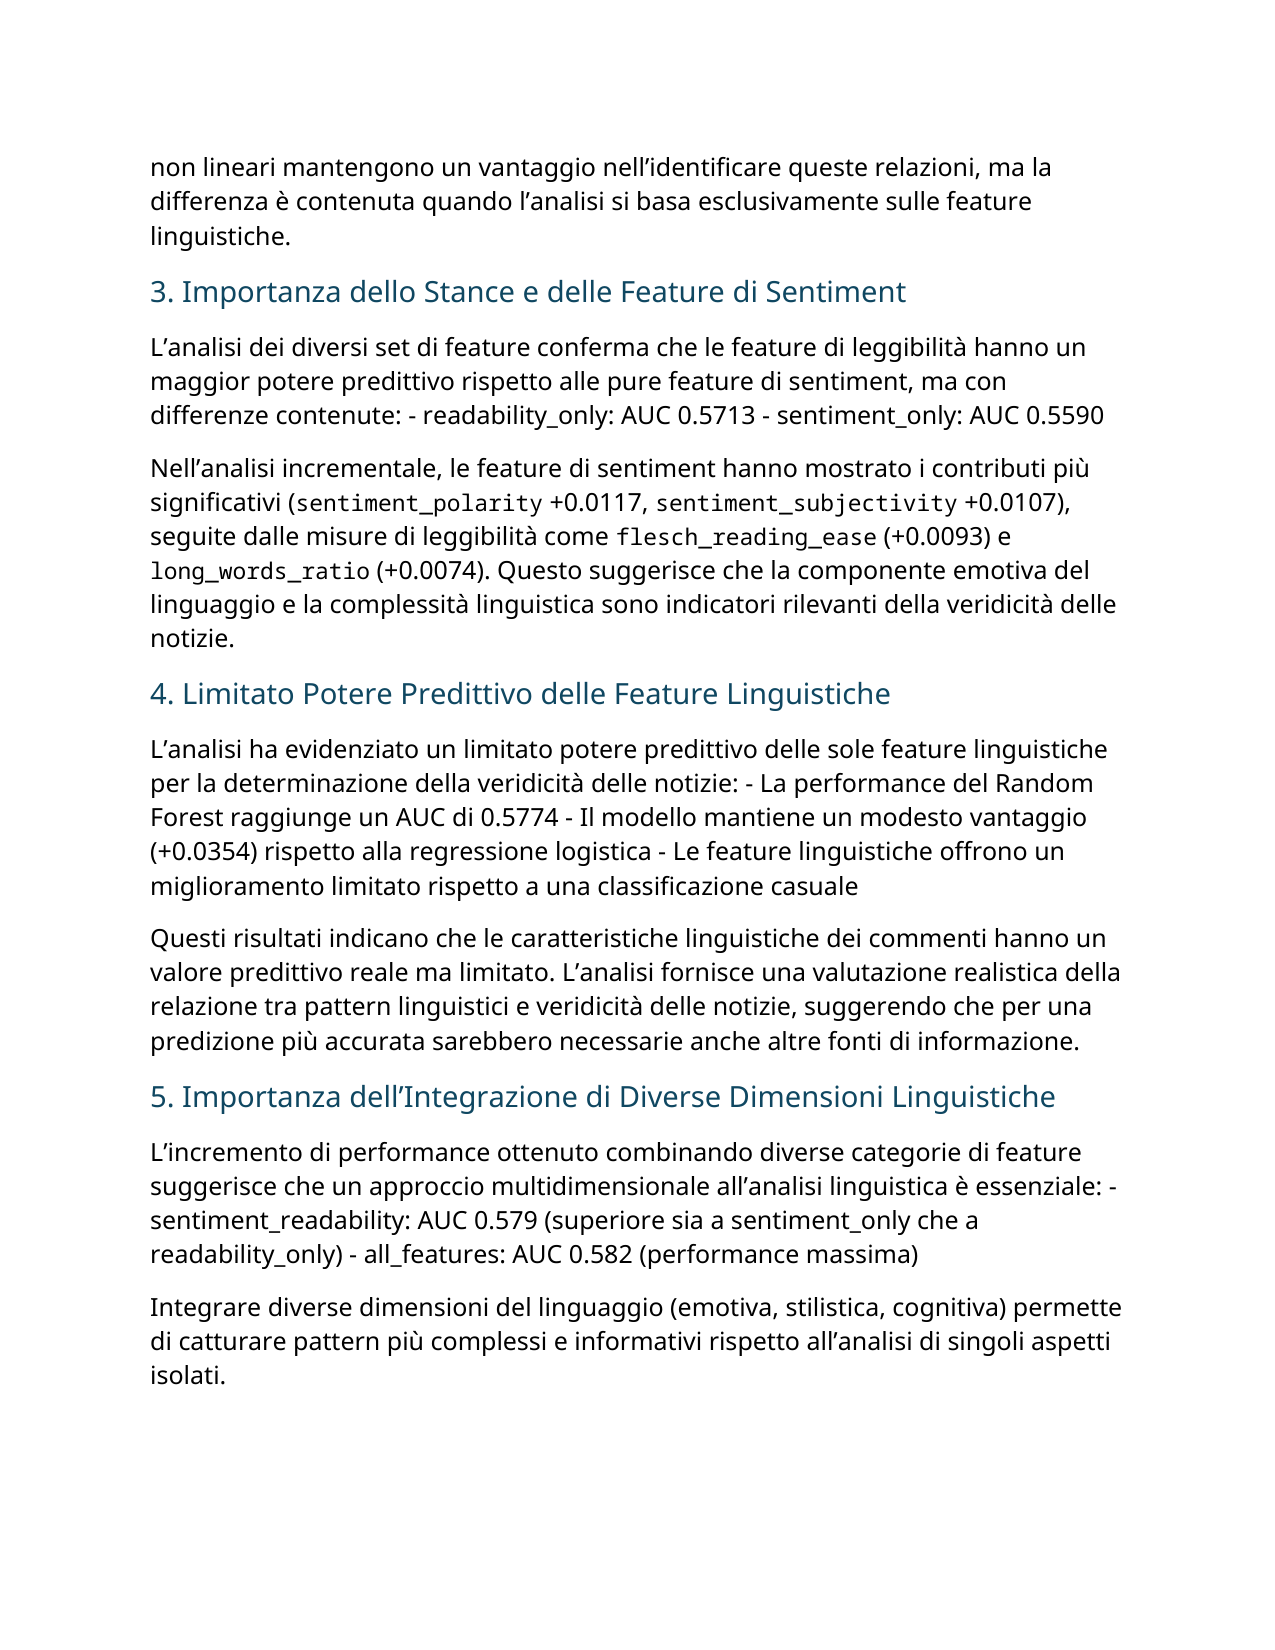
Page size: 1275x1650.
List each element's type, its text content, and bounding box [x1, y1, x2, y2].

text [150, 150, 1125, 252]
subtitle 4. Limitato Potere Predittivo delle Feature Linguistiche [150, 673, 1125, 713]
text Questi risultati indicano che le caratteristiche linguistiche dei commenti hanno un valore predittivo reale ma limitato. L’analisi fornisce una valutazione realistica della relazione tra pattern linguistici e veridicità delle notizie, suggerendo che per una predizione più accurata sarebbero necessarie anche altre fonti di informazione. [150, 921, 1125, 1057]
text L’incremento di performance ottenuto combinando diverse categorie di feature suggerisce che un approccio multidimensionale all’analisi linguistica è essenziale: - sentiment_readability: AUC 0.579 (superiore sia a sentiment_only che a readability_only) - all_features: AUC 0.582 (performance massima) [150, 1134, 1125, 1271]
subtitle 3. Importanza dello Stance e delle Feature di Sentiment [150, 271, 1125, 311]
text Integrare diverse dimensioni del linguaggio (emotiva, stilistica, cognitiva) permette di catturare pattern più complessi e informativi rispetto all’analisi di singoli aspetti isolati. [150, 1289, 1125, 1392]
subtitle 5. Importanza dell’Integrazione di Diverse Dimensioni Linguistiche [150, 1076, 1125, 1116]
text L’analisi dei diversi set di feature conferma che le feature di leggibilità hanno un maggior potere predittivo rispetto alle pure feature di sentiment, ma con differenze contenute: - readability_only: AUC 0.5713 - sentiment_only: AUC 0.5590 [150, 329, 1125, 432]
text L’analisi ha evidenziato un limitato potere predittivo delle sole feature linguistiche per la determinazione della veridicità delle notizie: - La performance del Random Forest raggiunge un AUC di 0.5774 - Il modello mantiene un modesto vantaggio (+0.0354) rispetto alla regressione logistica - Le feature linguistiche offrono un miglioramento limitato rispetto a una classificazione casuale [150, 732, 1125, 902]
text Nell’analisi incrementale, le feature di sentiment hanno mostrato i contributi più significativi (sentiment_polarity +0.0117, sentiment_subjectivity +0.0107), seguite dalle misure di leggibilità come flesch_reading_ease (+0.0093) e long_words_ratio (+0.0074). Questo suggerisce che la componente emotiva del linguaggio e la complessità linguistica sono indicatori rilevanti della veridicità delle notizie. [150, 450, 1125, 655]
